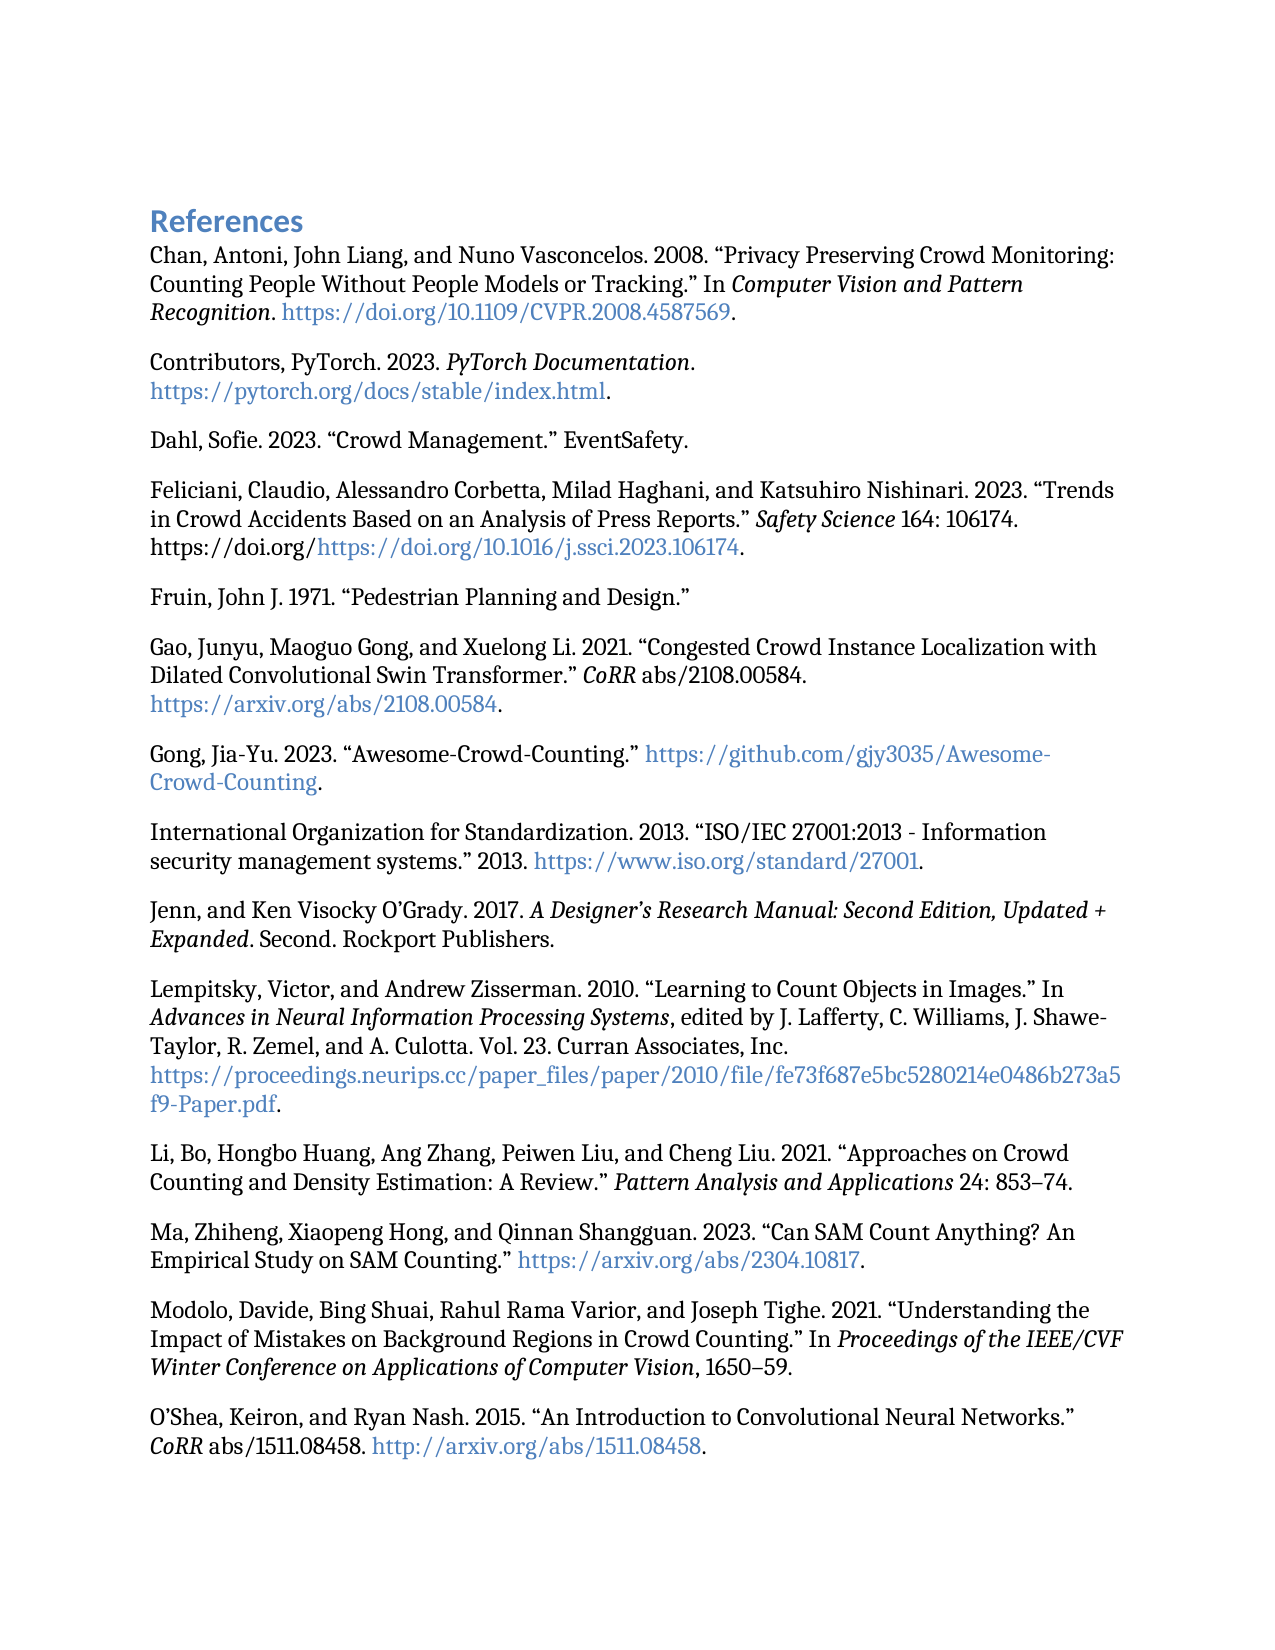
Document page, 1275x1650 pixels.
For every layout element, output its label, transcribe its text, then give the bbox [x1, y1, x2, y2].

text Gong, Jia-Yu. 2023. “Awesome-Crowd-Counting.” https://github.com/gjy3035/Awesome-Crowd-Counting. [150, 739, 1125, 797]
text Jenn, and Ken Visocky O’Grady. 2017. A Designer’s Research Manual: Second Edition, Updated + Expanded. Second. Rockport Publishers. [150, 896, 1125, 954]
text O’Shea, Keiron, and Ryan Nash. 2015. “An Introduction to Convolutional Neural Networks.” CoRR abs/1511.08458. http://arxiv.org/abs/1511.08458. [150, 1403, 1125, 1460]
text Ma, Zhiheng, Xiaopeng Hong, and Qinnan Shangguan. 2023. “Can SAM Count Anything? An Empirical Study on SAM Counting.” https://arxiv.org/abs/2304.10817. [150, 1217, 1125, 1275]
text International Organization for Standardization. 2013. “ISO/IEC 27001:2013 - Information security management systems.” 2013. https://www.iso.org/standard/27001. [150, 818, 1125, 875]
text Feliciani, Claudio, Alessandro Corbetta, Milad Haghani, and Katsuhiro Nishinari. 2023. “Trends in Crowd Accidents Based on an Analysis of Press Reports.” Safety Science 164: 106174. https://doi.org/https://doi.org/10.1016/j.ssci.2023.106174. [150, 476, 1125, 562]
text Chan, Antoni, John Liang, and Nuno Vasconcelos. 2008. “Privacy Preserving Crowd Monitoring: Counting People Without People Models or Tracking.” In Computer Vision and Pattern Recognition. https://doi.org/10.1109/CVPR.2008.4587569. [150, 241, 1125, 327]
text Modolo, Davide, Bing Shuai, Rahul Rama Varior, and Joseph Tighe. 2021. “Understanding the Impact of Mistakes on Background Regions in Crowd Counting.” In Proceedings of the IEEE/CVF Winter Conference on Applications of Computer Vision, 1650–59. [150, 1296, 1125, 1382]
text Li, Bo, Hongbo Huang, Ang Zhang, Peiwen Liu, and Cheng Liu. 2021. “Approaches on Crowd Counting and Density Estimation: A Review.” Pattern Analysis and Applications 24: 853–74. [150, 1139, 1125, 1197]
text Lempitsky, Victor, and Andrew Zisserman. 2010. “Learning to Count Objects in Images.” In Advances in Neural Information Processing Systems, edited by J. Lafferty, C. Williams, J. Shawe-Taylor, R. Zemel, and A. Culotta. Vol. 23. Curran Associates, Inc. https://proceedings.neurips.cc/paper_files/paper/2010/file/fe73f687e5bc5280214e0486b273a5f9-Paper.pdf. [150, 974, 1125, 1118]
text Gao, Junyu, Maoguo Gong, and Xuelong Li. 2021. “Congested Crowd Instance Localization with Dilated Convolutional Swin Transformer.” CoRR abs/2108.00584. https://arxiv.org/abs/2108.00584. [150, 632, 1125, 719]
subtitle References [150, 200, 1125, 241]
text Dahl, Sofie. 2023. “Crowd Management.” EventSafety. [150, 426, 1125, 455]
text Fruin, John J. 1971. “Pedestrian Planning and Design.” [150, 583, 1125, 612]
text Contributors, PyTorch. 2023. PyTorch Documentation. https://pytorch.org/docs/stable/index.html. [150, 348, 1125, 405]
